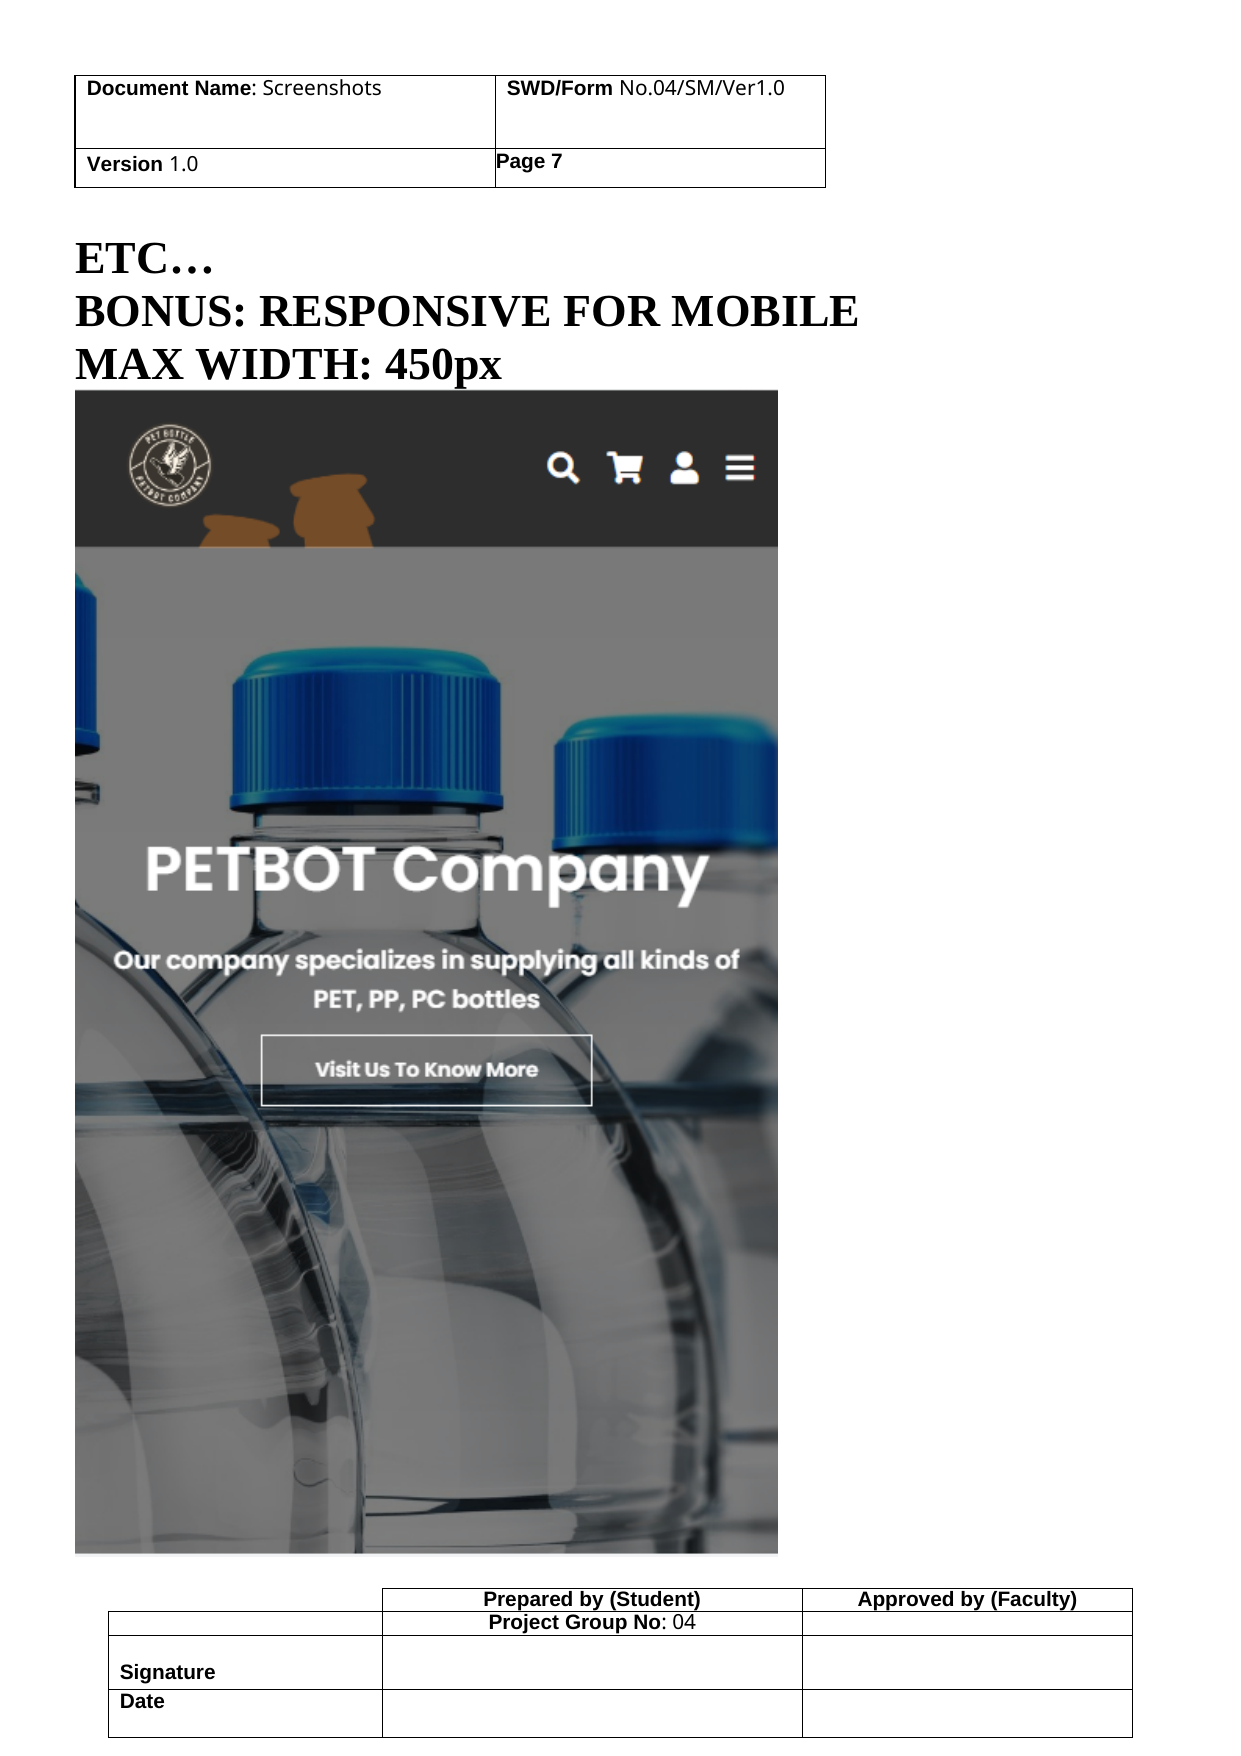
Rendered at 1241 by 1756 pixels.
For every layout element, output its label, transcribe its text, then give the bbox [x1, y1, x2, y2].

picture [75, 389, 778, 1557]
text BONUS: RESPONSIVE FOR MOBILE [75, 284, 1211, 336]
text MAX WIDTH: 450px [75, 336, 1211, 389]
text ETC… [75, 231, 1211, 284]
